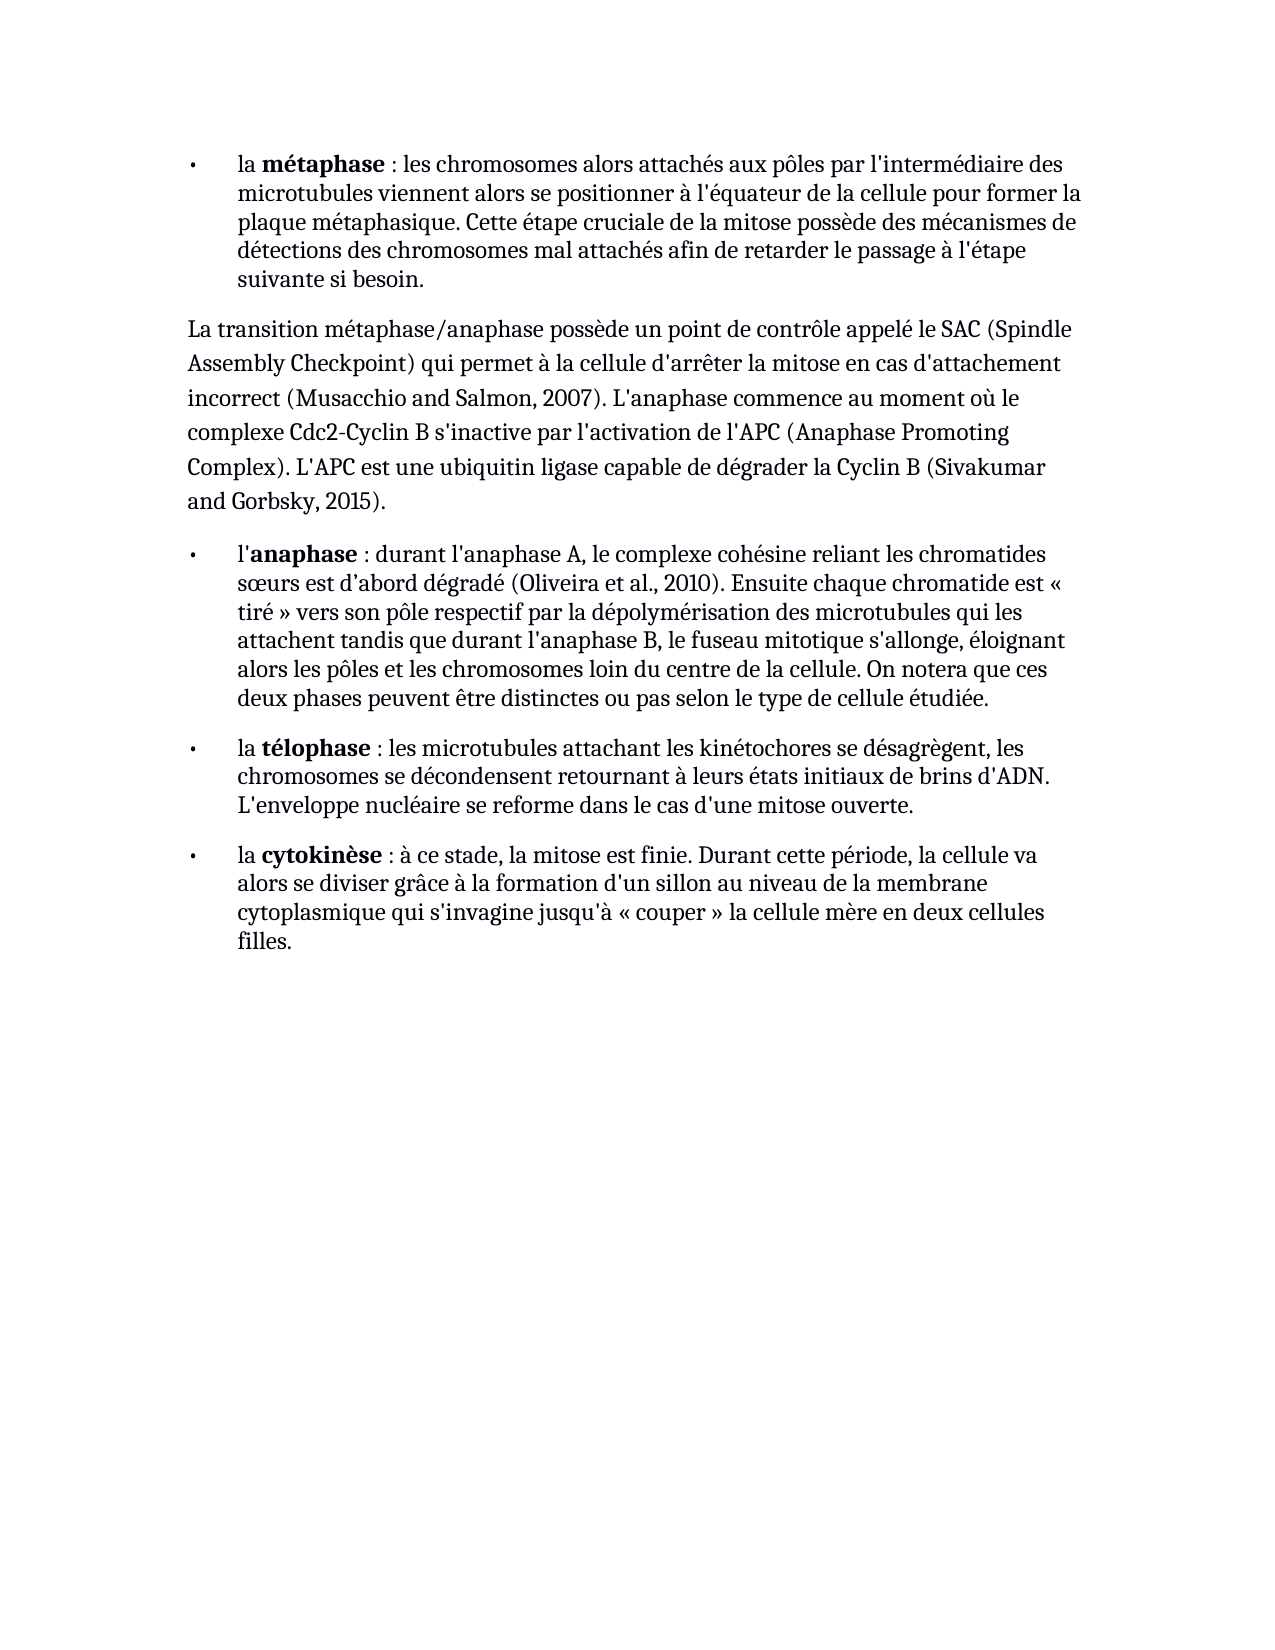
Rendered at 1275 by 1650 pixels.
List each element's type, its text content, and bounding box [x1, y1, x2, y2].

list la cytokinèse : à ce stade, la mitose est finie. Durant cette période, la cellule va alors se diviser grâce à la formation d'un sillon au niveau de la membrane cytoplasmique qui s'invagine jusqu'à « couper » la cellule mère en deux cellules filles. [187, 841, 1087, 956]
list la télophase : les microtubules attachant les kinétochores se désagrègent, les chromosomes se décondensent retournant à leurs états initiaux de brins d'ADN. L'enveloppe nucléaire se reforme dans le cas d'une mitose ouverte. [187, 733, 1087, 820]
list l'anaphase : durant l'anaphase A, le complexe cohésine reliant les chromatides sœurs est d’abord dégradé (Oliveira et al., 2010). Ensuite chaque chromatide est « tiré » vers son pôle respectif par la dépolymérisation des microtubules qui les attachent tandis que durant l'anaphase B, le fuseau mitotique s'allonge, éloignant alors les pôles et les chromosomes loin du centre de la cellule. On notera que ces deux phases peuvent être distinctes ou pas selon le type de cellule étudiée. [187, 540, 1087, 713]
text La transition métaphase/anaphase possède un point de contrôle appelé le SAC (Spindle Assembly Checkpoint) qui permet à la cellule d'arrêter la mitose en cas d'attachement incorrect (Musacchio and Salmon, 2007). L'anaphase commence au moment où le complexe Cdc2-Cyclin B s'inactive par l'activation de l'APC (Anaphase Promoting Complex). L'APC est une ubiquitin ligase capable de dégrader la Cyclin B (Sivakumar and Gorbsky, 2015). [187, 314, 1087, 516]
list la métaphase : les chromosomes alors attachés aux pôles par l'intermédiaire des microtubules viennent alors se positionner à l'équateur de la cellule pour former la plaque métaphasique. Cette étape cruciale de la mitose possède des mécanismes de détections des chromosomes mal attachés afin de retarder le passage à l'étape suivante si besoin. [187, 150, 1087, 294]
